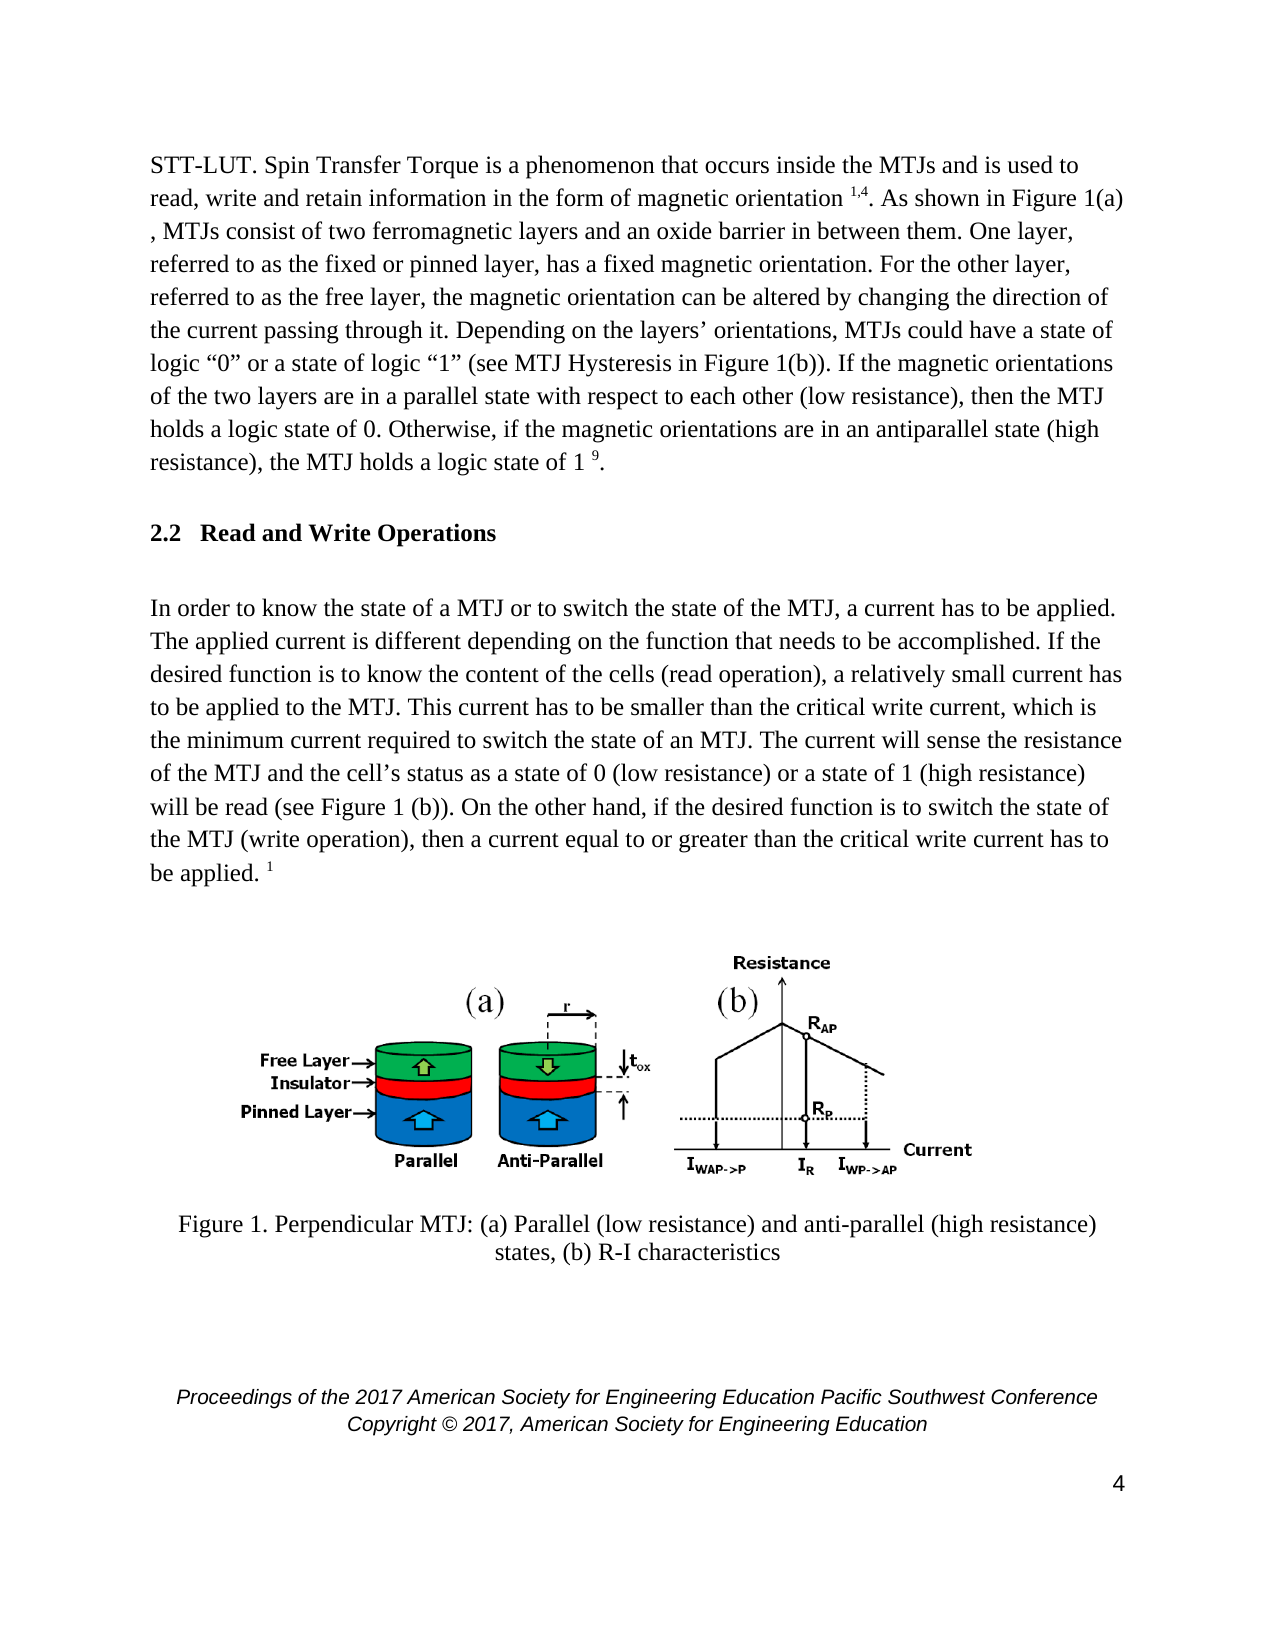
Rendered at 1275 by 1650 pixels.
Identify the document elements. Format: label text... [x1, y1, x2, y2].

text Figure 1. Perpendicular MTJ: (a) Parallel (low resistance) and anti-parallel (high resistance) states, (b) R-I characteristics [150, 1209, 1125, 1266]
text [150, 150, 1125, 476]
subtitle 2.2 Read and Write Operations [150, 518, 1125, 546]
text In order to know the state of a MTJ or to switch the state of the MTJ, a current has to be applied. The applied current is different depending on the function that needs to be accomplished. If the desired function is to know the content of the cells (read operation), a relatively small current has to be applied to the MTJ. This current has to be smaller than the critical write current, which is the minimum current required to switch the state of an MTJ. The current will sense the resistance of the MTJ and the cell’s status as a state of 0 (low resistance) or a state of 1 (high resistance) will be read (see Figure 1 (b)). On the other hand, if the desired function is to switch the state of the MTJ (write operation), then a current equal to or greater than the critical write current has to be applied. 1 [150, 593, 1125, 886]
picture [225, 920, 982, 1205]
